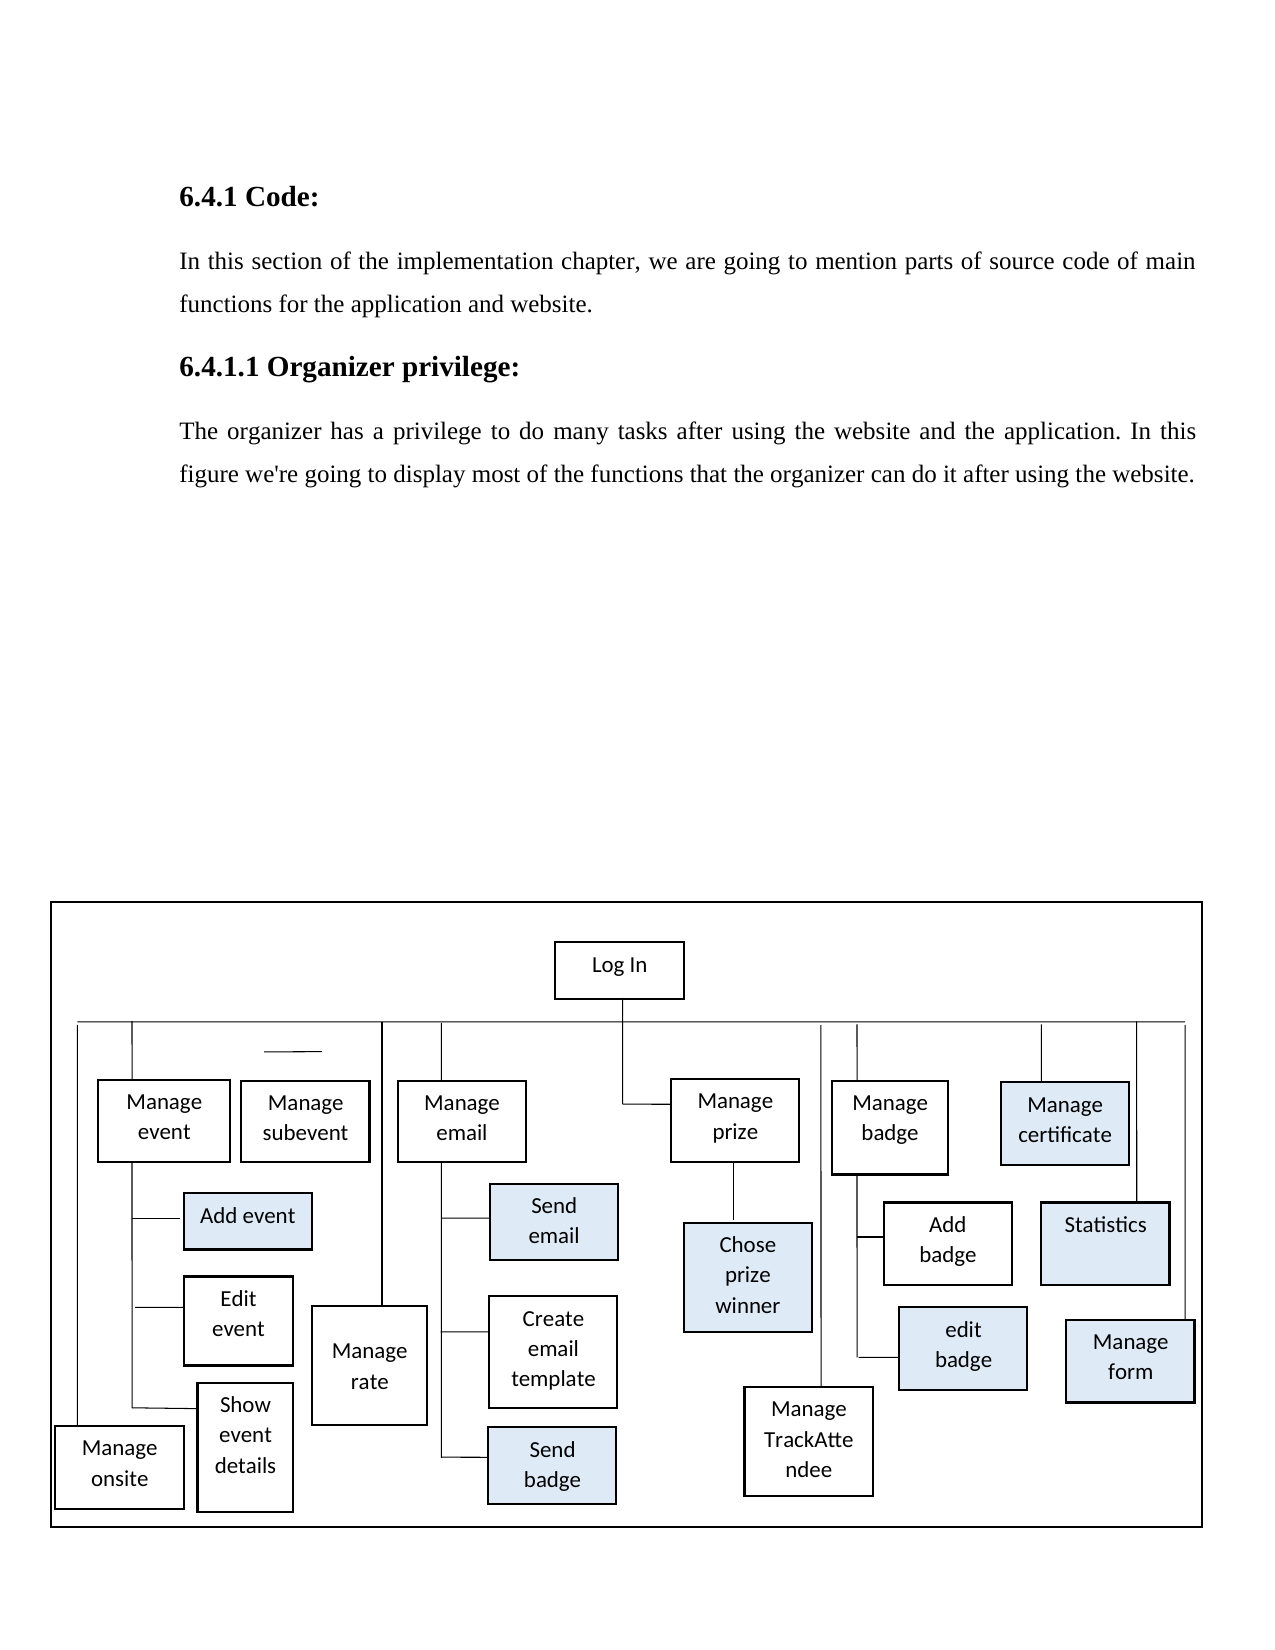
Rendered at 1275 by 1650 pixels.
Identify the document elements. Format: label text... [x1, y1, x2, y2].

text 6.4.1 Code: [179, 179, 1198, 213]
text In this section of the implementation chapter, we are going to mention parts of source code of main functions for the application and website. [179, 246, 1198, 318]
text 6.4.1.1 Organizer privilege: [179, 349, 1198, 383]
text The organizer has a privilege to do many tasks after using the website and the application. In this figure we're going to display most of the functions that the organizer can do it after using the website. [179, 416, 1198, 488]
